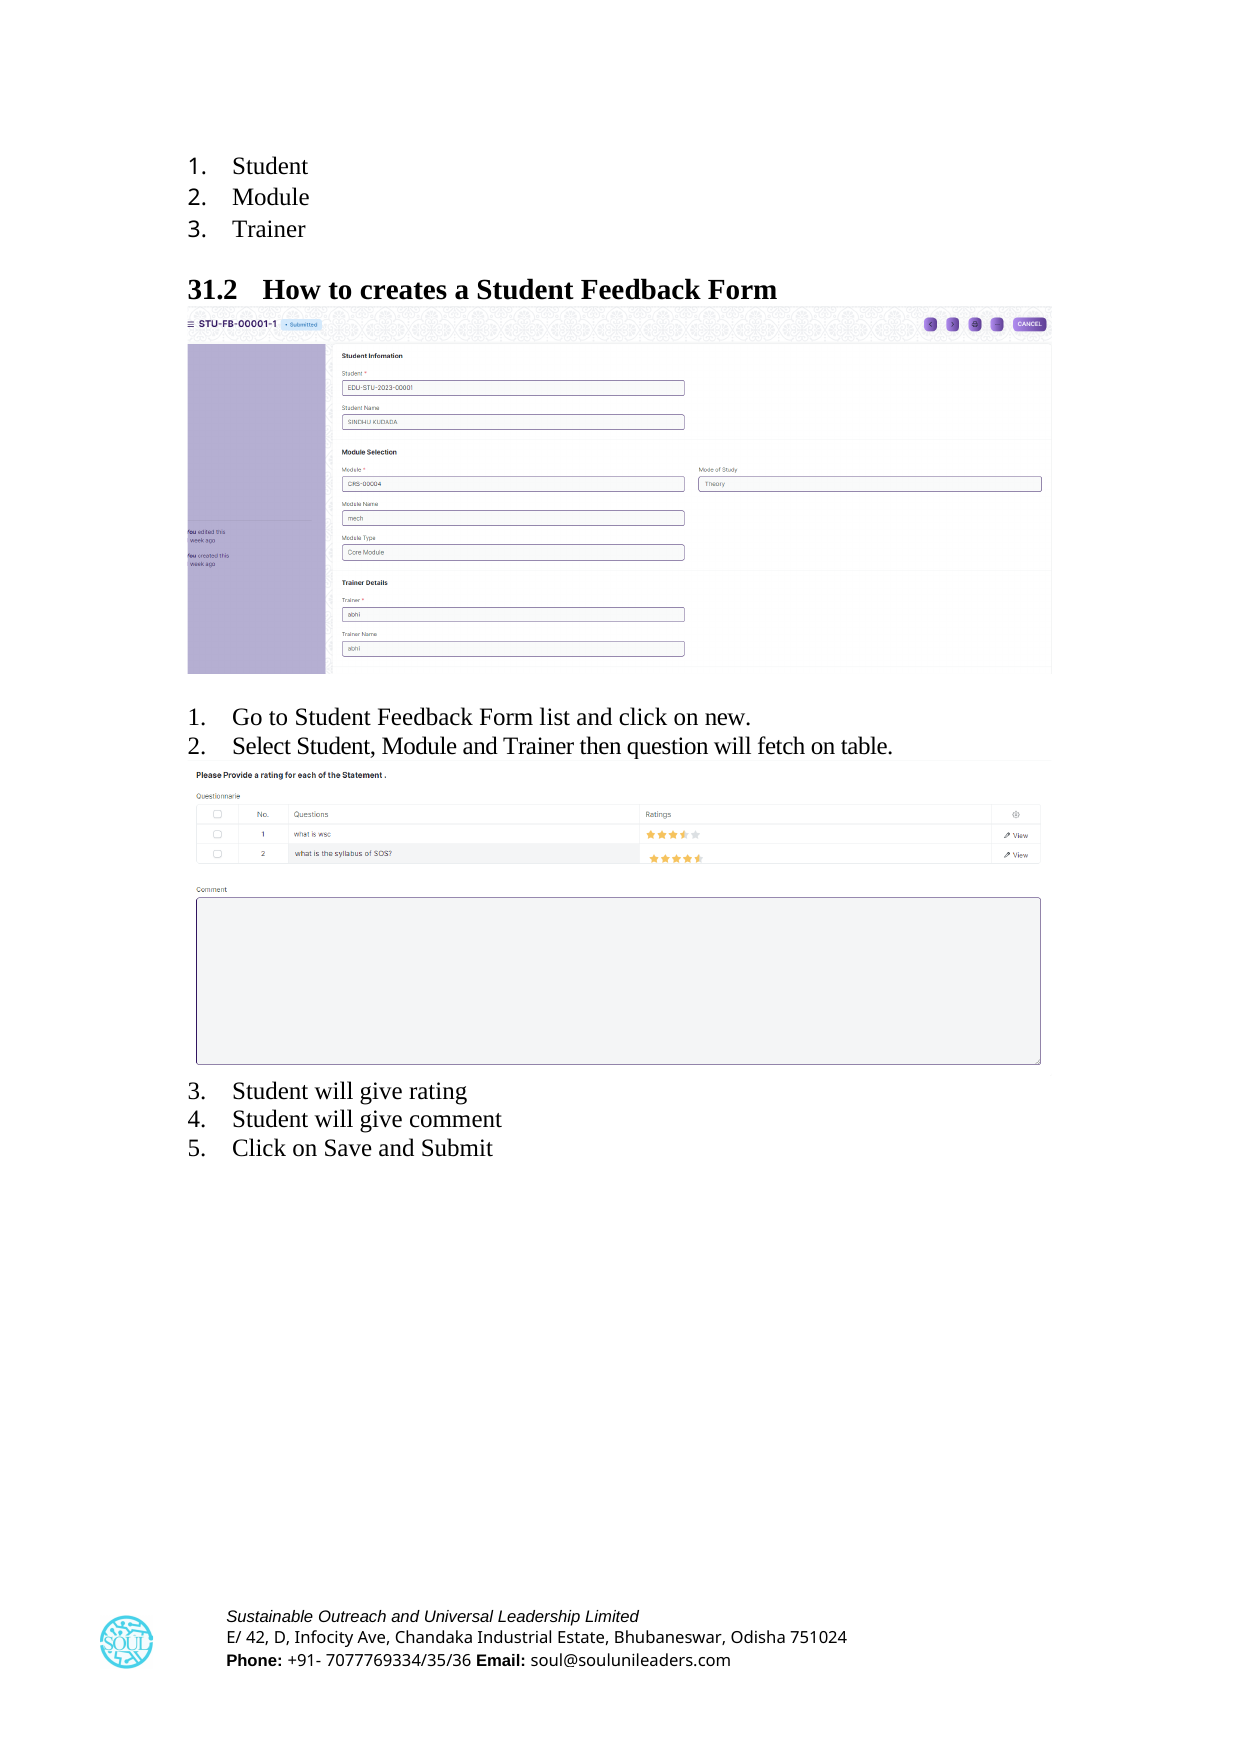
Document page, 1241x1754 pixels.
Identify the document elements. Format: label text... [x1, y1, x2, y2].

list Select Student, Module and Trainer then question will fetch on table. [187, 731, 1053, 759]
list Module [187, 181, 1053, 212]
picture [187, 759, 1052, 1076]
subtitle How to creates a Student Feedback Form [187, 272, 1053, 306]
picture [187, 306, 1052, 674]
list Click on Save and Submit [187, 1133, 1053, 1162]
list Student [187, 150, 1053, 181]
picture [100, 1615, 154, 1669]
list Student will give rating [187, 1076, 1053, 1104]
list Go to Student Feedback Form list and click on new. [187, 702, 1053, 731]
list Student will give comment [187, 1104, 1053, 1133]
list Trainer [187, 212, 1053, 244]
